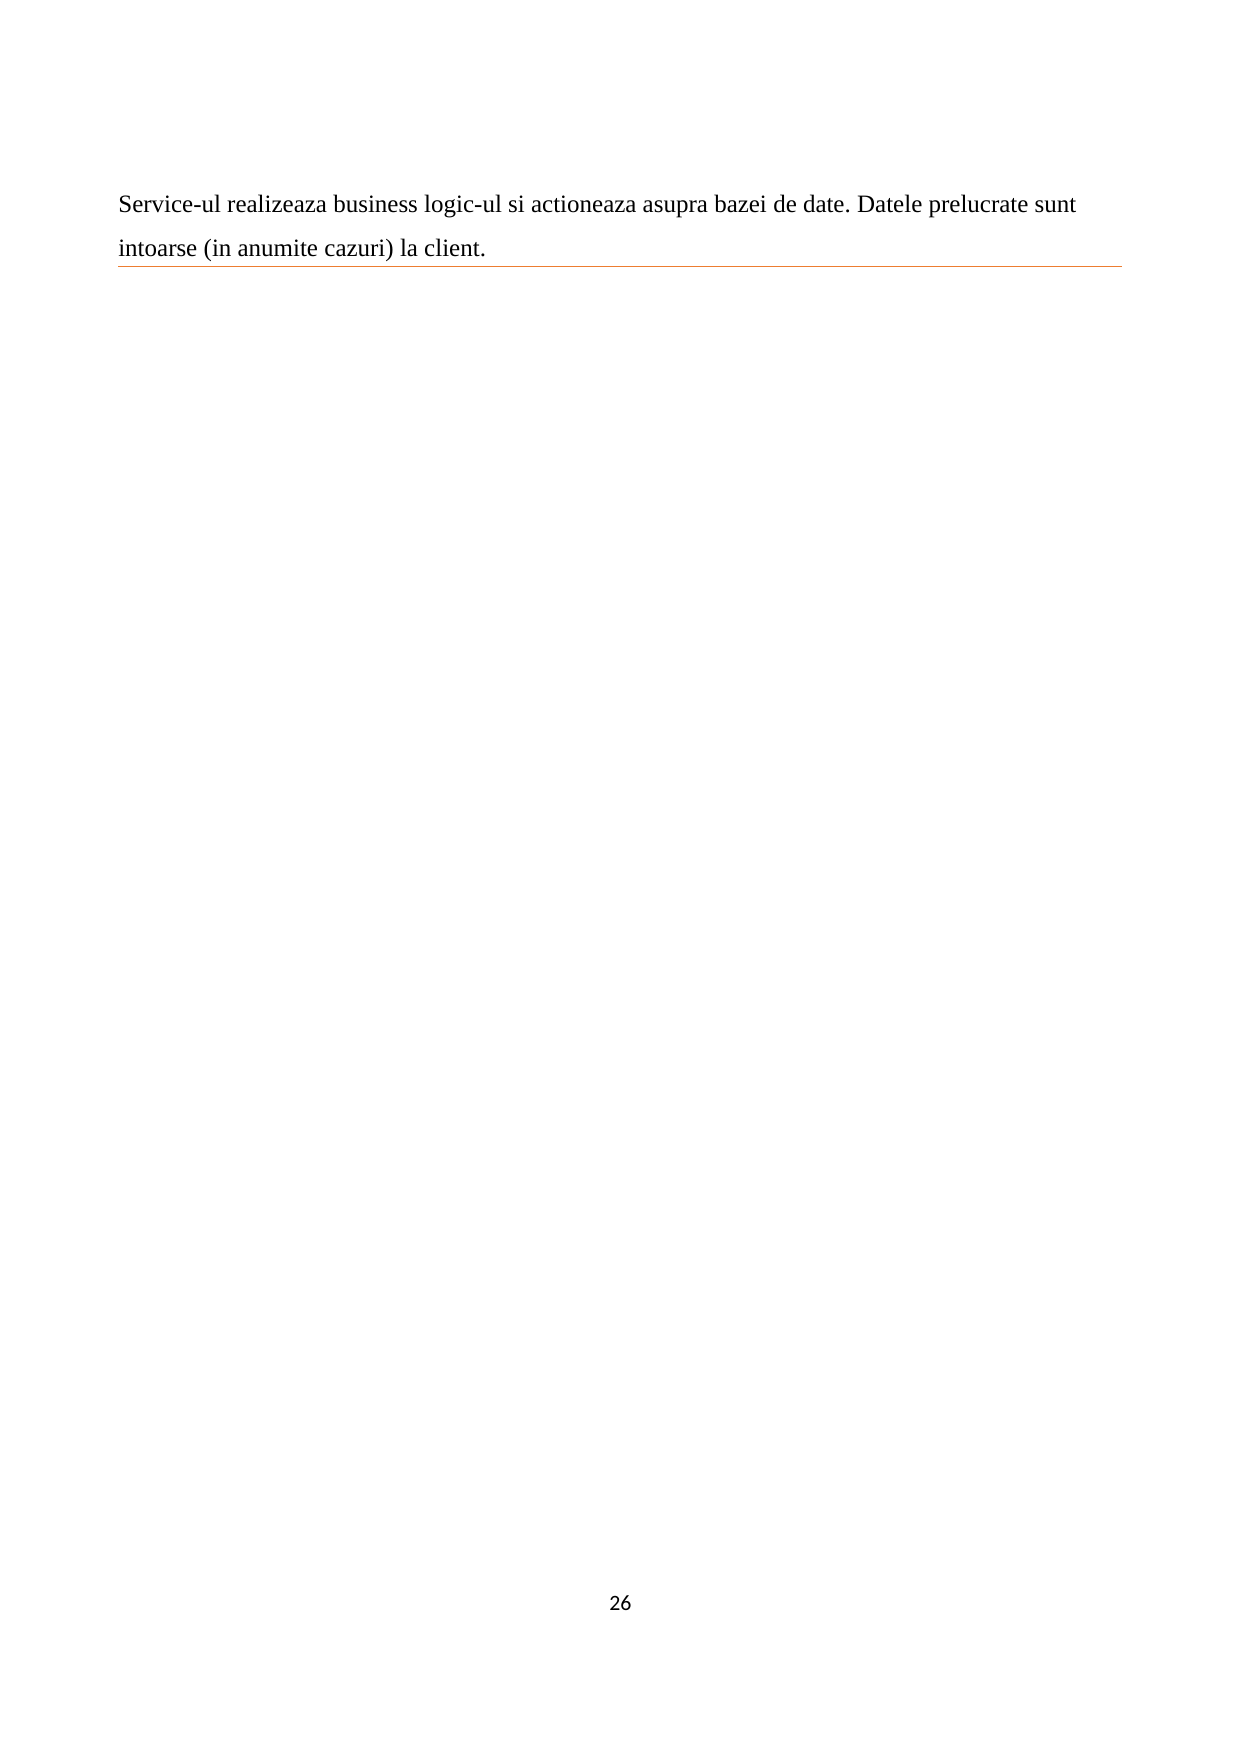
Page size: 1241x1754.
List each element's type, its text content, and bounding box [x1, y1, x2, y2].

subtitle Service-ul realizeaza business logic-ul si actioneaza asupra bazei de date. Datele prelucrate sunt intoarse (in anumite cazuri) la client. [118, 189, 1122, 266]
